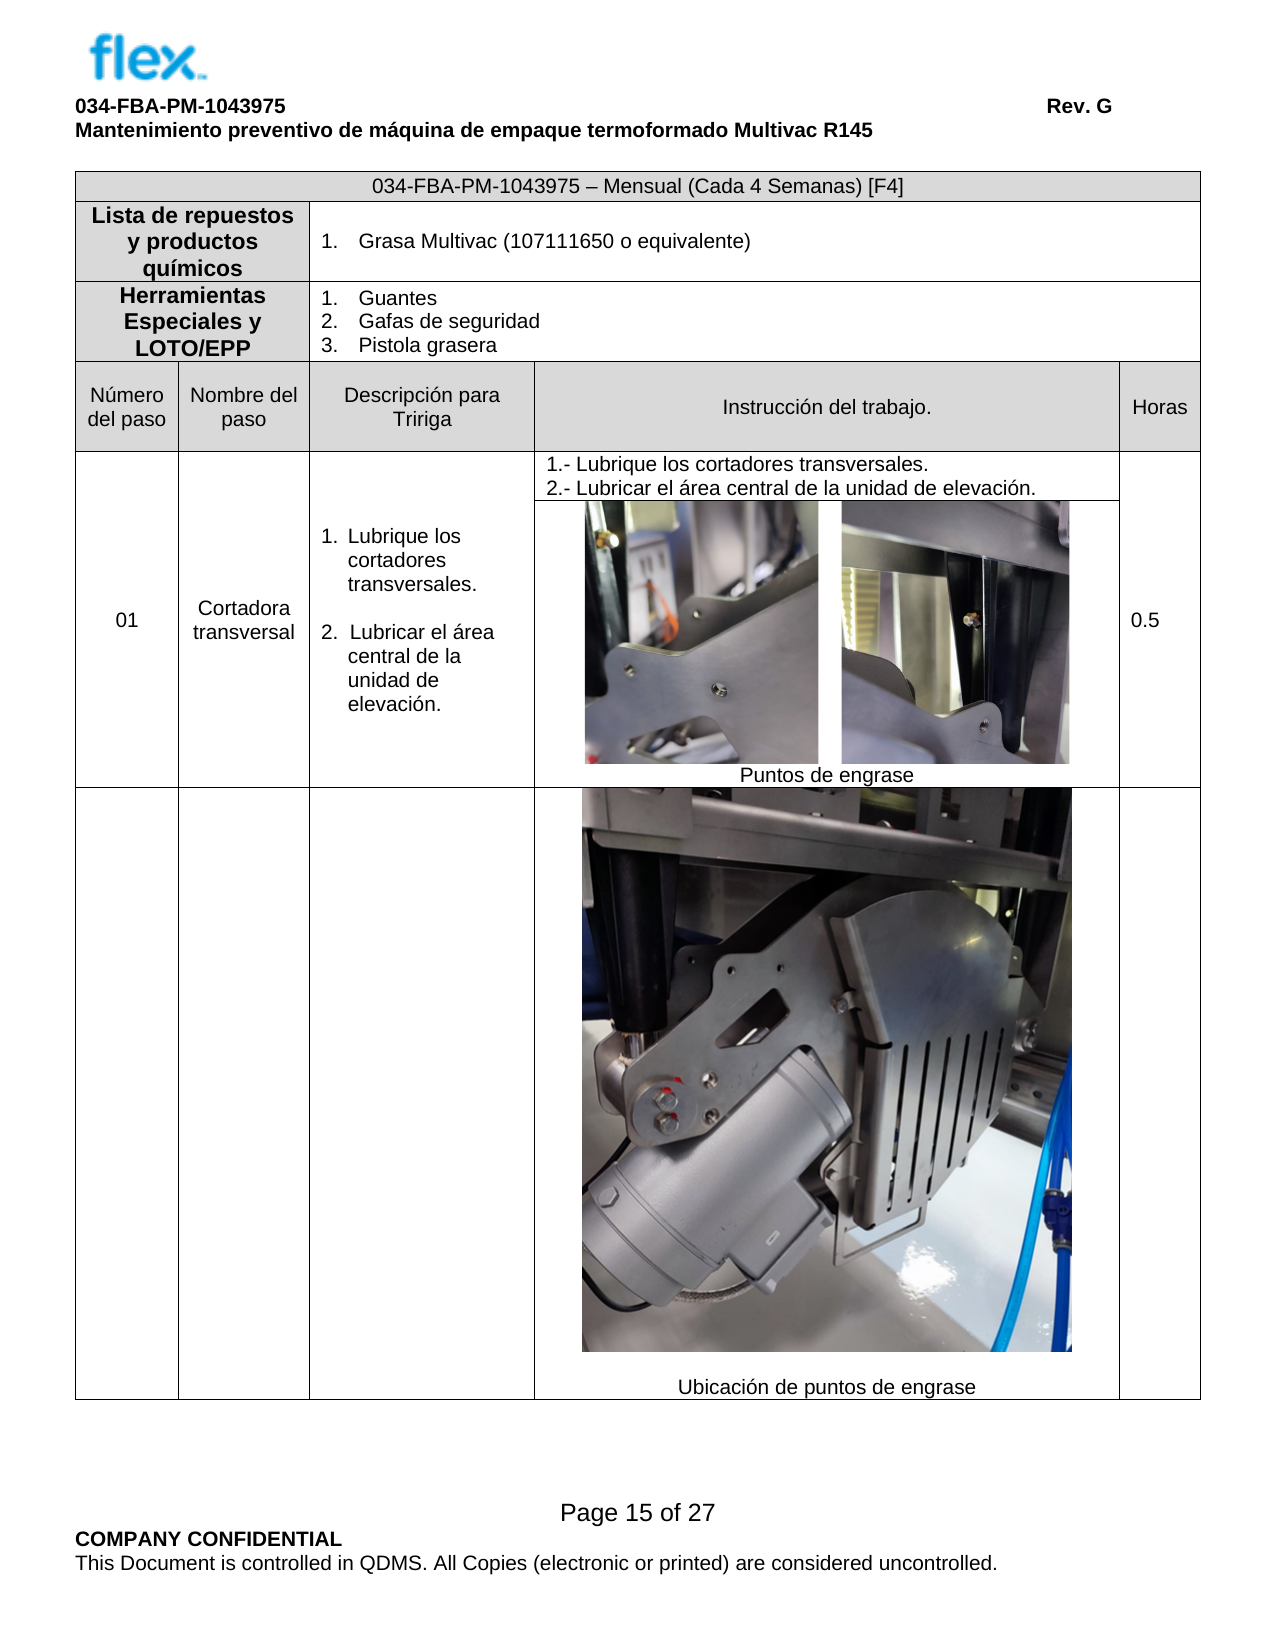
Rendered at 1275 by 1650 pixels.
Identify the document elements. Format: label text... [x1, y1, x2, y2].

table_cell Lista de repuestos y productos químicos [76, 202, 309, 281]
table_cell Número del paso [76, 362, 178, 451]
table_cell Puntos de engrase [535, 501, 1119, 787]
table_cell Grasa Multivac (107111650 o equivalente) [310, 202, 1200, 281]
table_cell Herramientas Especiales y LOTO/EPP [76, 282, 309, 361]
table_cell Descripción para Tririga [310, 362, 534, 451]
picture [841, 501, 1070, 764]
picture [75, 19, 226, 94]
table_cell Horas [1120, 362, 1200, 451]
picture [582, 788, 1072, 1352]
table_cell Guantes Gafas de seguridad Pistola grasera [310, 282, 1200, 361]
table_cell Ubicación de puntos de engrase [535, 788, 1119, 1399]
table_cell 0.5 [1120, 452, 1200, 787]
table_cell Cortadora transversal [179, 452, 309, 787]
table_cell [76, 788, 178, 1399]
table_cell [310, 788, 534, 1399]
table_cell 1.- Lubrique los cortadores transversales. 2.- Lubricar el área central de la unidad de elevación. [535, 452, 1119, 500]
table_cell [1120, 788, 1200, 1399]
table_header 034-FBA-PM-1043975 – Mensual (Cada 4 Semanas) [F4] [76, 172, 1200, 201]
table_cell Lubrique los cortadores transversales. 2. Lubricar el área central de la unidad de elevación. [310, 452, 534, 787]
table_cell Instrucción del trabajo. [535, 362, 1119, 451]
table_cell 01 [76, 452, 178, 787]
table_cell [179, 788, 309, 1399]
table_cell Nombre del paso [179, 362, 309, 451]
picture [584, 501, 819, 764]
